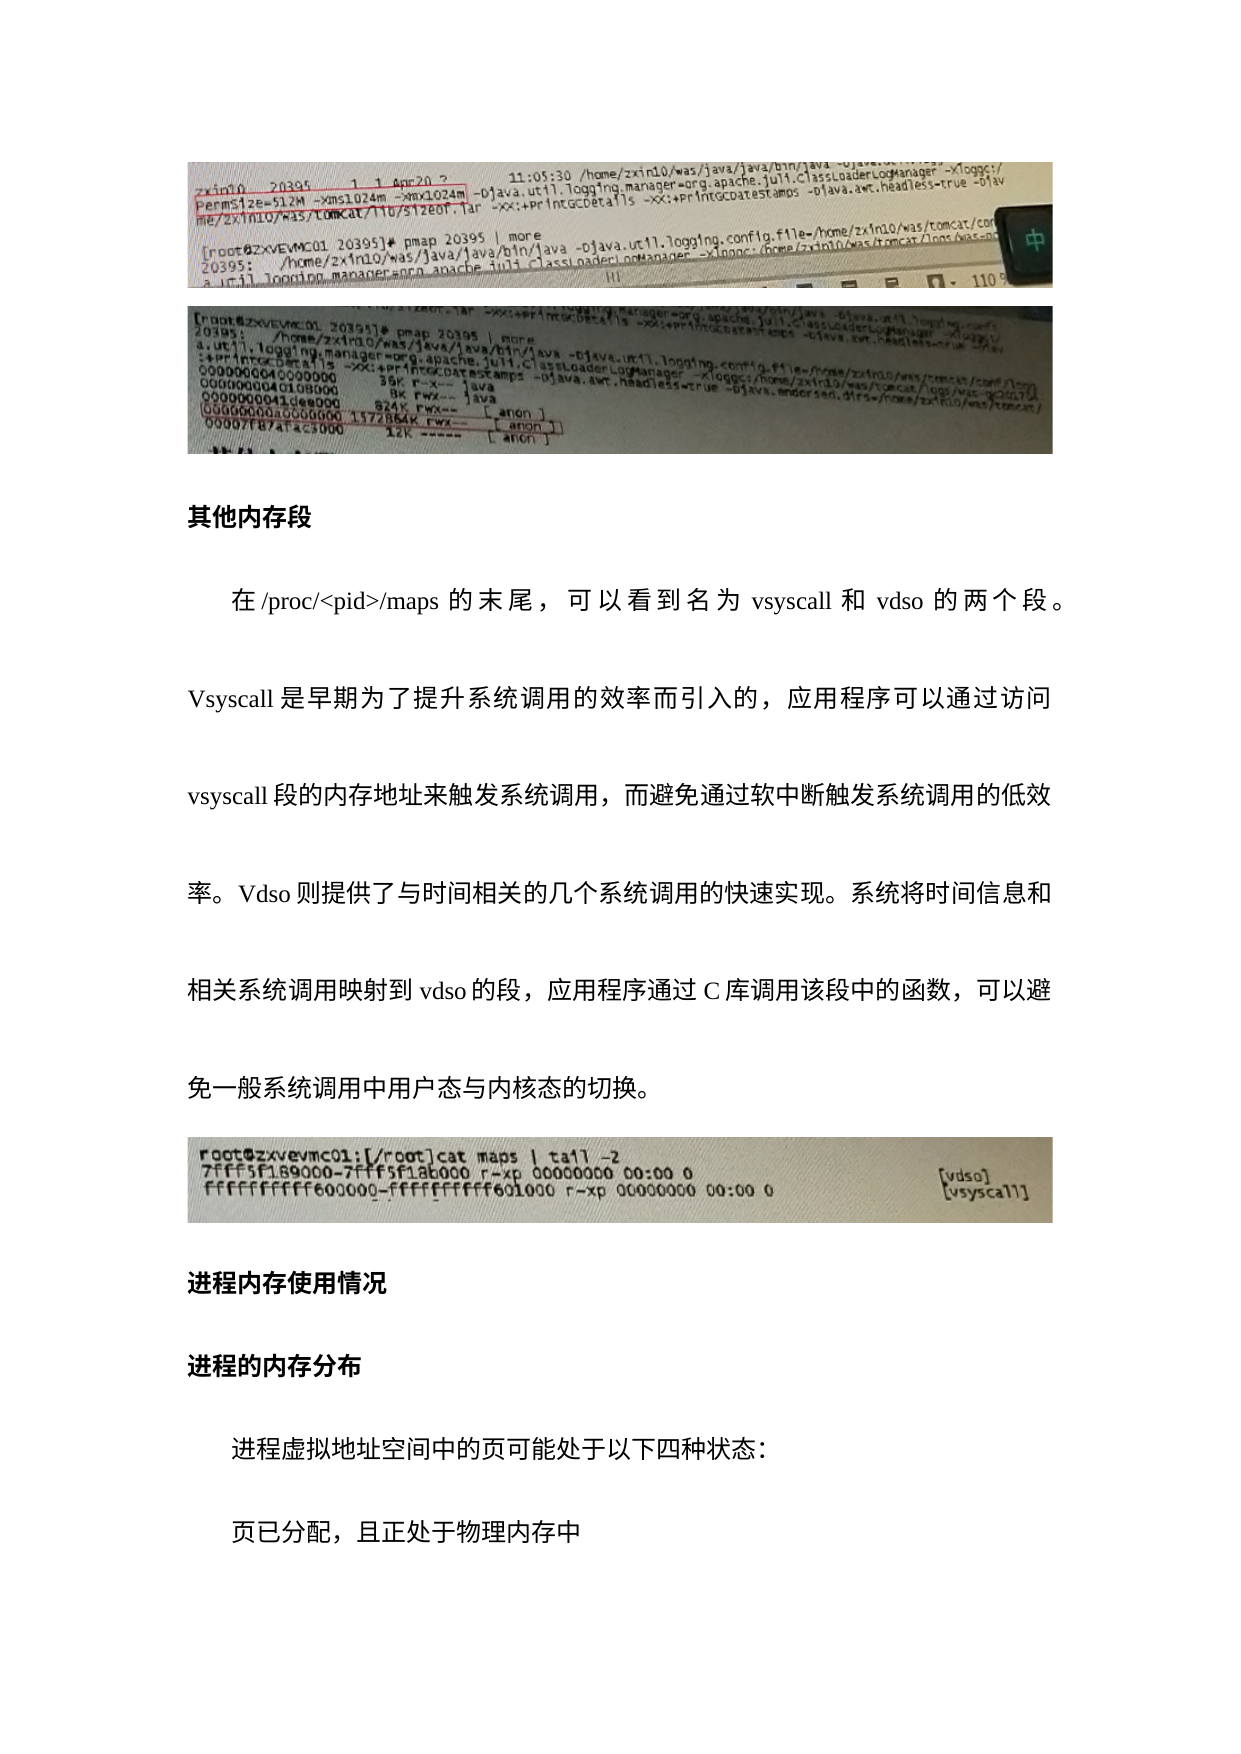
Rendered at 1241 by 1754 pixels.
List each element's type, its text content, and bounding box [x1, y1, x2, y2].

picture [187, 306, 1053, 454]
picture [187, 162, 1053, 288]
text 进程虚拟地址空间中的页可能处于以下四种状态： [187, 1415, 1053, 1480]
subtitle 进程内存使用情况 [187, 1249, 1053, 1314]
subtitle 进程的内存分布 [187, 1332, 1053, 1397]
subtitle 其他内存段 [187, 483, 1053, 548]
picture [187, 1137, 1053, 1223]
text 在/proc/<pid>/maps的末尾，可以看到名为vsyscall和vdso的两个段。Vsyscall是早期为了提升系统调用的效率而引入的，应用程序可以通过访问vsyscall段的内存地址来触发系统调用，而避免通过软中断触发系统调用的低效率。Vdso则提供了与时间相关的几个系统调用的快速实现。系统将时间信息和相关系统调用映射到vdso的段，应用程序通过C库调用该段中的函数，可以避免一般系统调用中用户态与内核态的切换。 [187, 566, 1053, 1119]
text 页已分配，且正处于物理内存中 [187, 1498, 1053, 1563]
